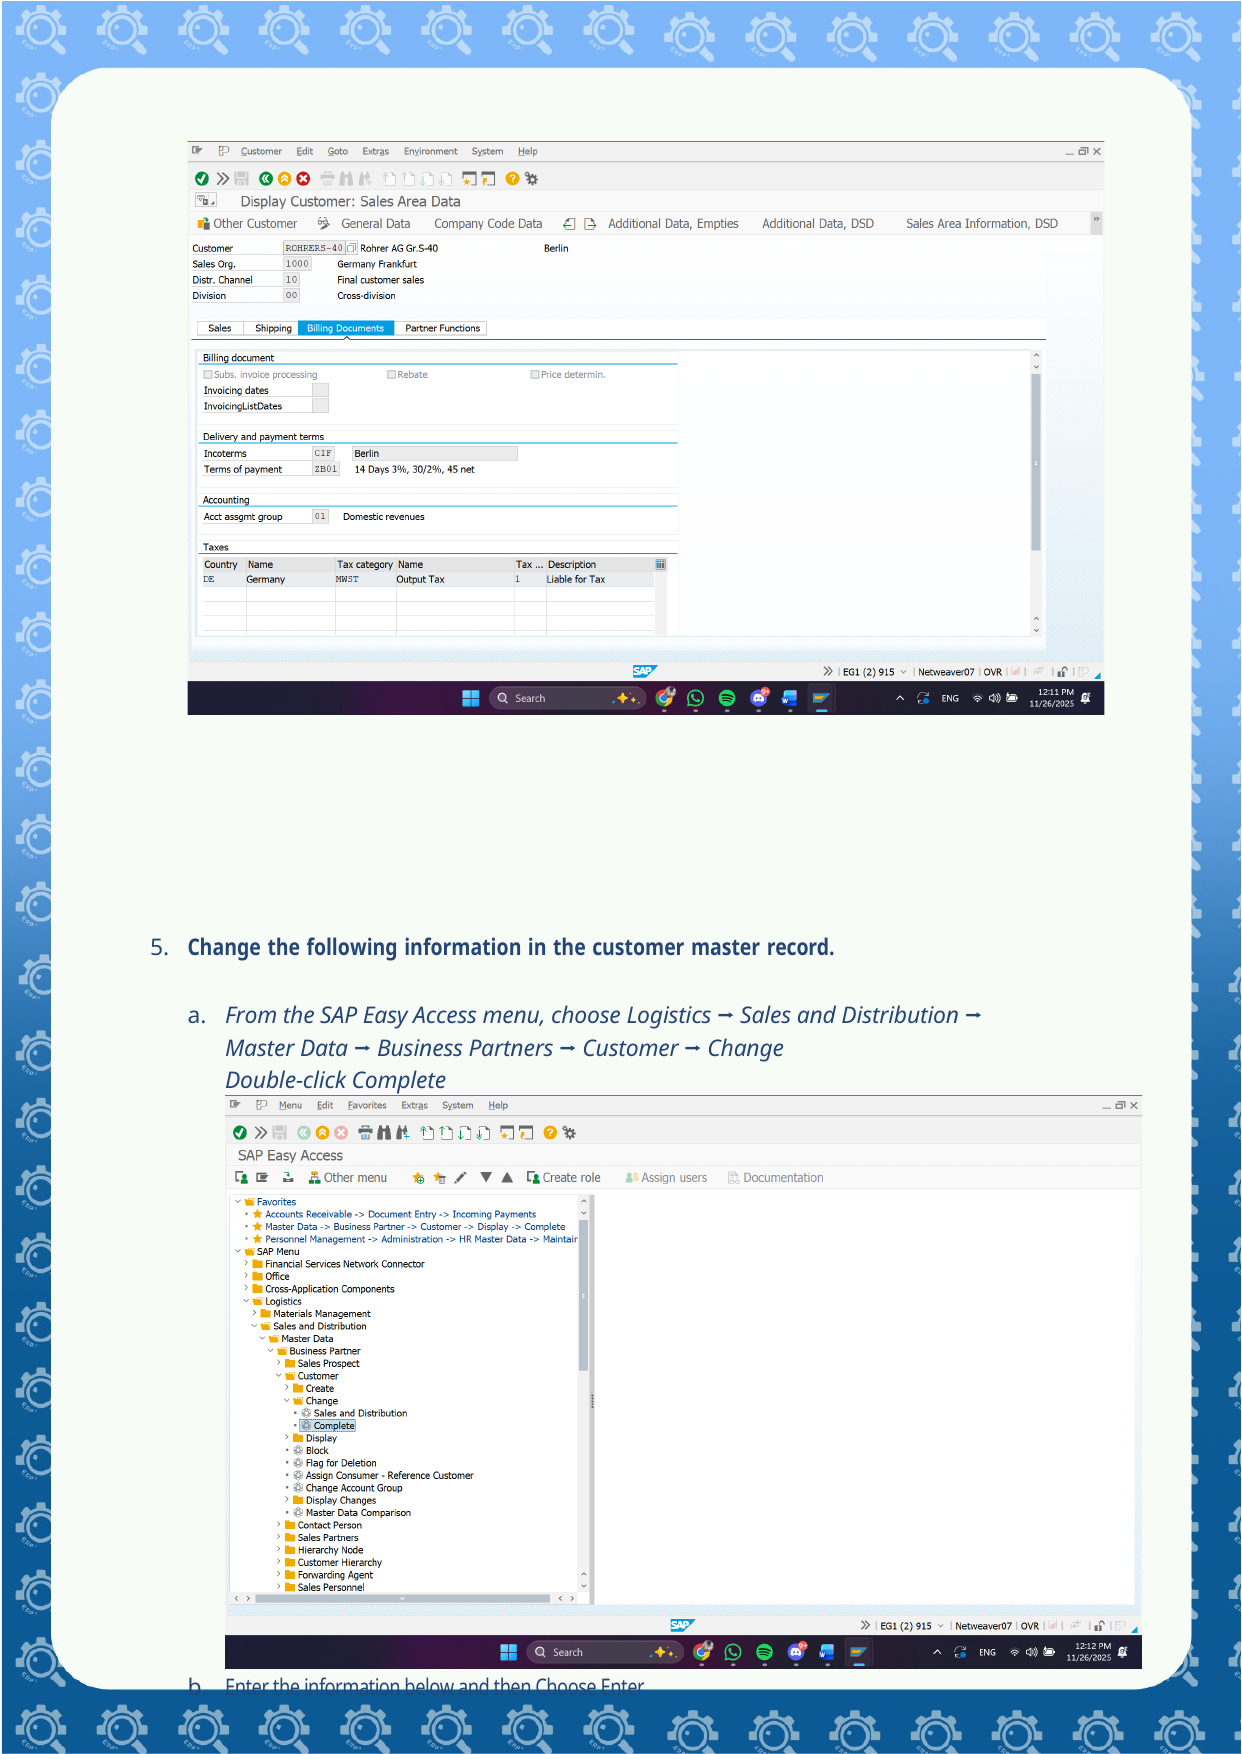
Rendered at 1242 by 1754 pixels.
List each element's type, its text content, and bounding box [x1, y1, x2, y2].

picture [1, 1, 1241, 1754]
list From the SAP Easy Access menu, choose Logistics ⭢ Sales and Distribution ⭢ [187, 999, 1064, 1030]
list Change the following information in the customer master record. [150, 930, 1064, 962]
list Enter the information below and then Choose Enter [187, 1671, 1064, 1702]
list Double-click Complete [225, 1064, 1064, 1095]
list Master Data ⭢ Business Partners ⭢ Customer ⭢ Change [225, 1032, 1064, 1063]
